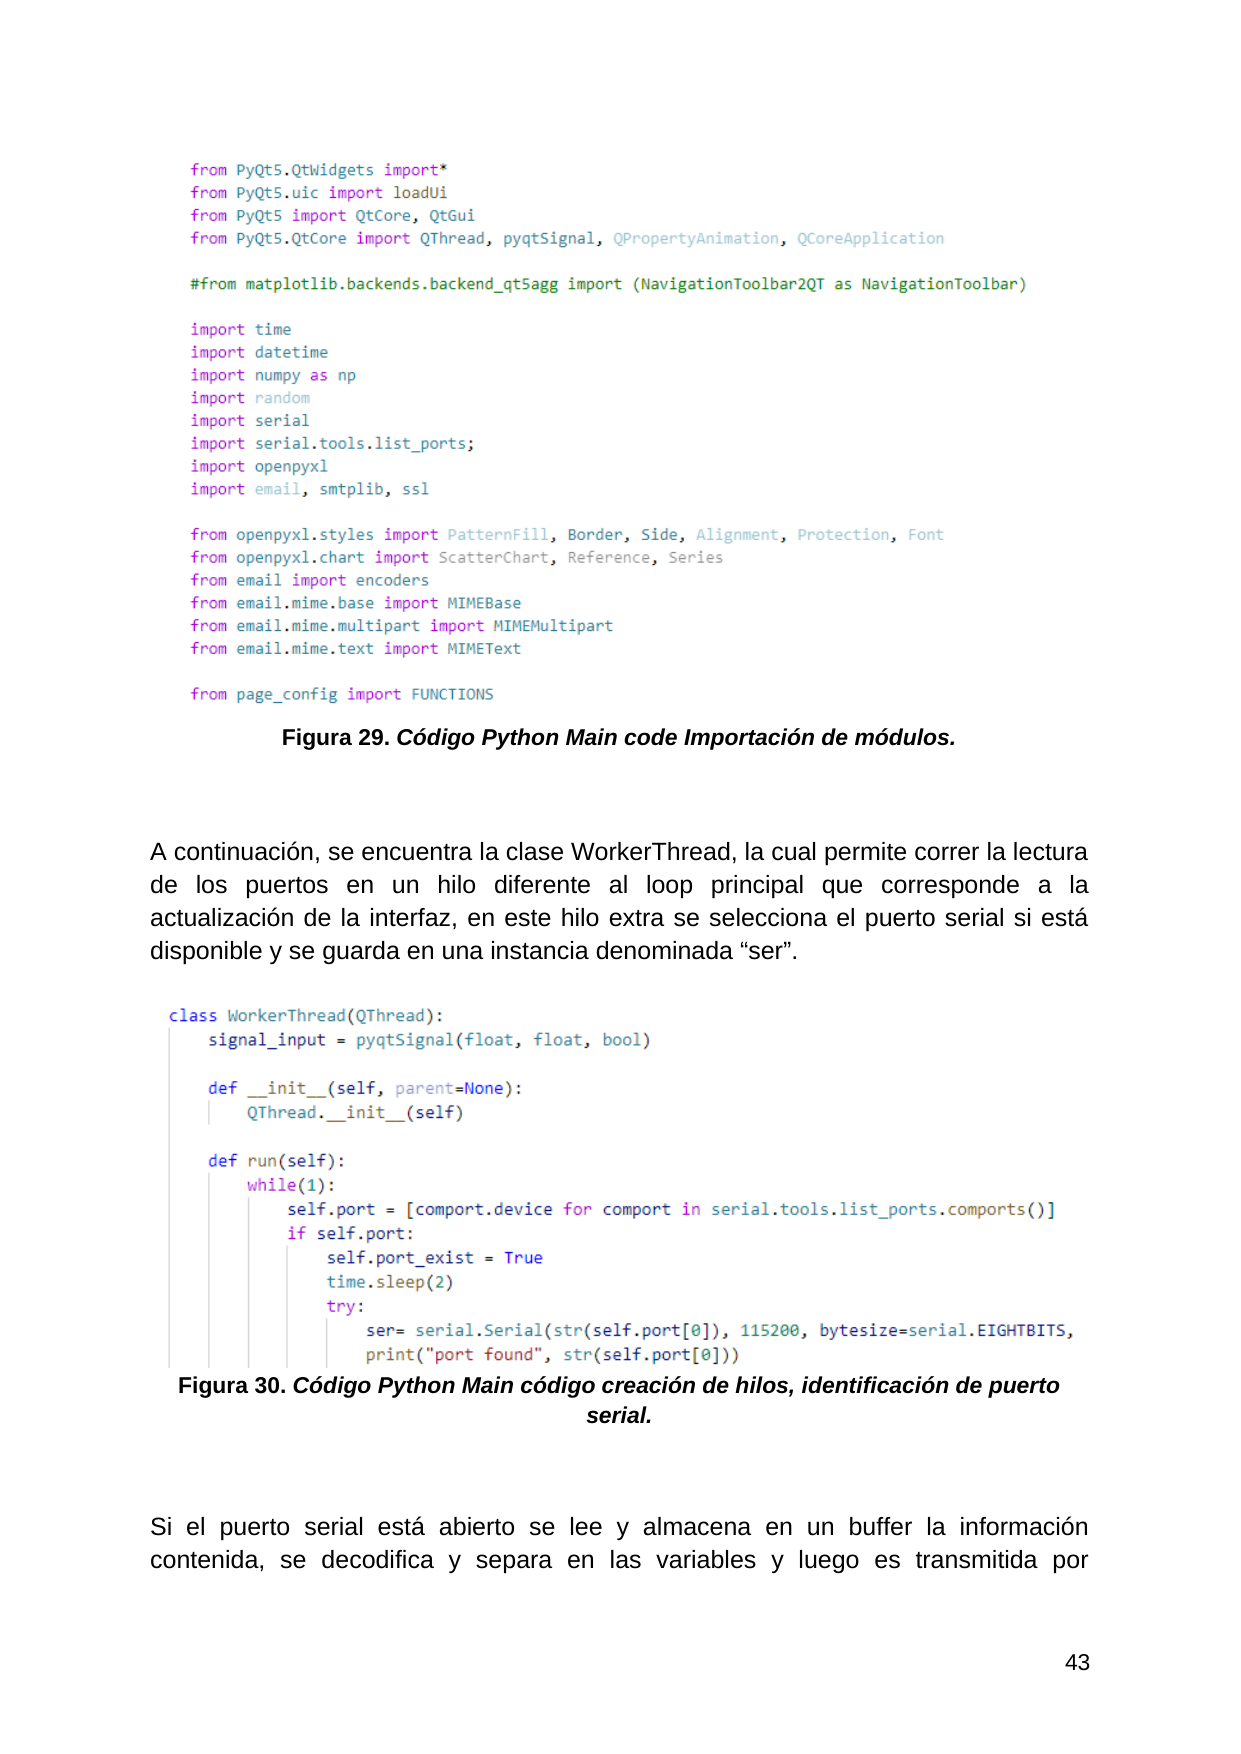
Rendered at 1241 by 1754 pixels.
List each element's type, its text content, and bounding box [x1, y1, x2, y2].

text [150, 1512, 1090, 1574]
picture [162, 1001, 1079, 1368]
text A continuación, se encuentra la clase WorkerThread, la cual permite correr la lectura de los puertos en un hilo diferente al loop principal que corresponde a la actualización de la interfaz, en este hilo extra se selecciona el puerto serial si está disponible y se guarda en una instancia denominada “ser”. [150, 837, 1090, 964]
picture [170, 150, 1071, 720]
